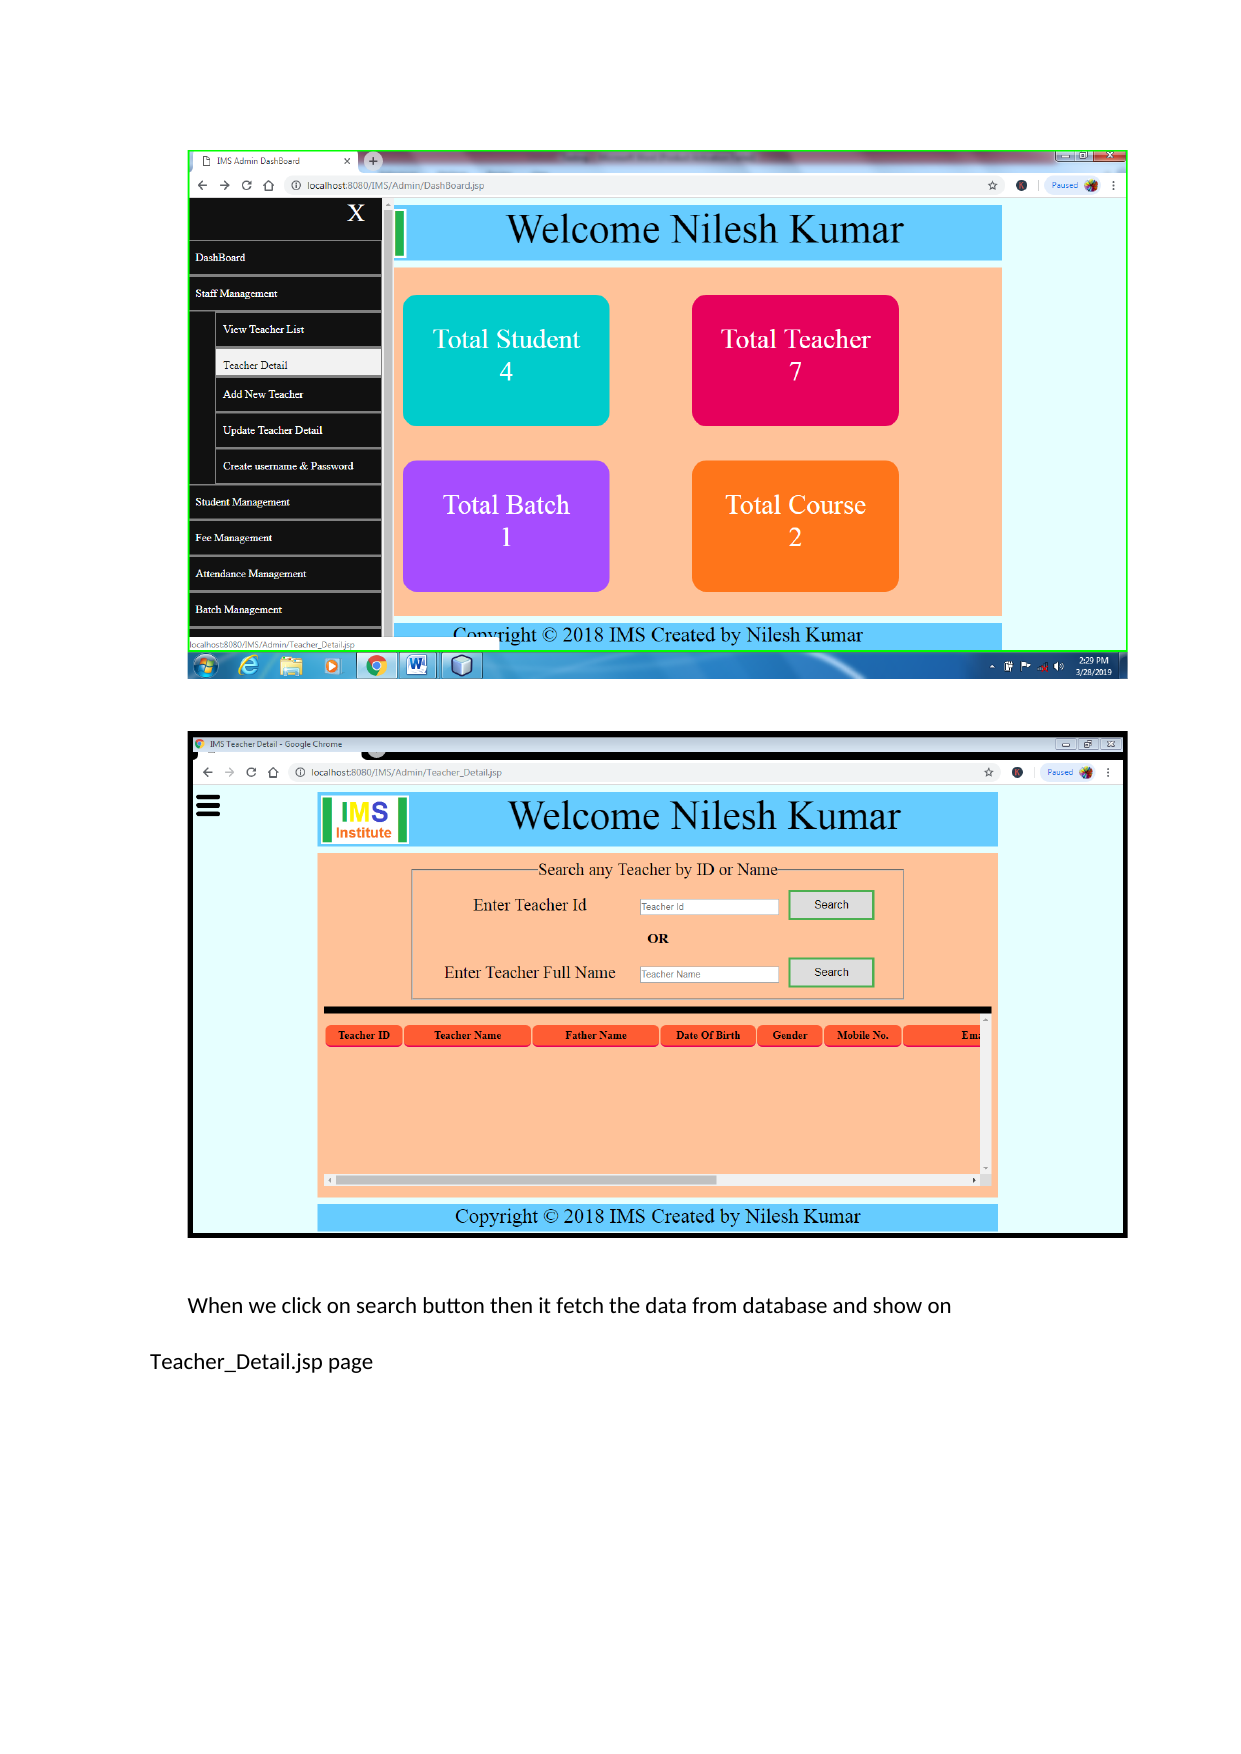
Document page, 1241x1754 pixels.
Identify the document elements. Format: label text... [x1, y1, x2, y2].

picture [187, 150, 1128, 679]
text When we click on search button then it fetch the data from database and show on Teacher_Detail.jsp page [150, 1291, 1090, 1375]
